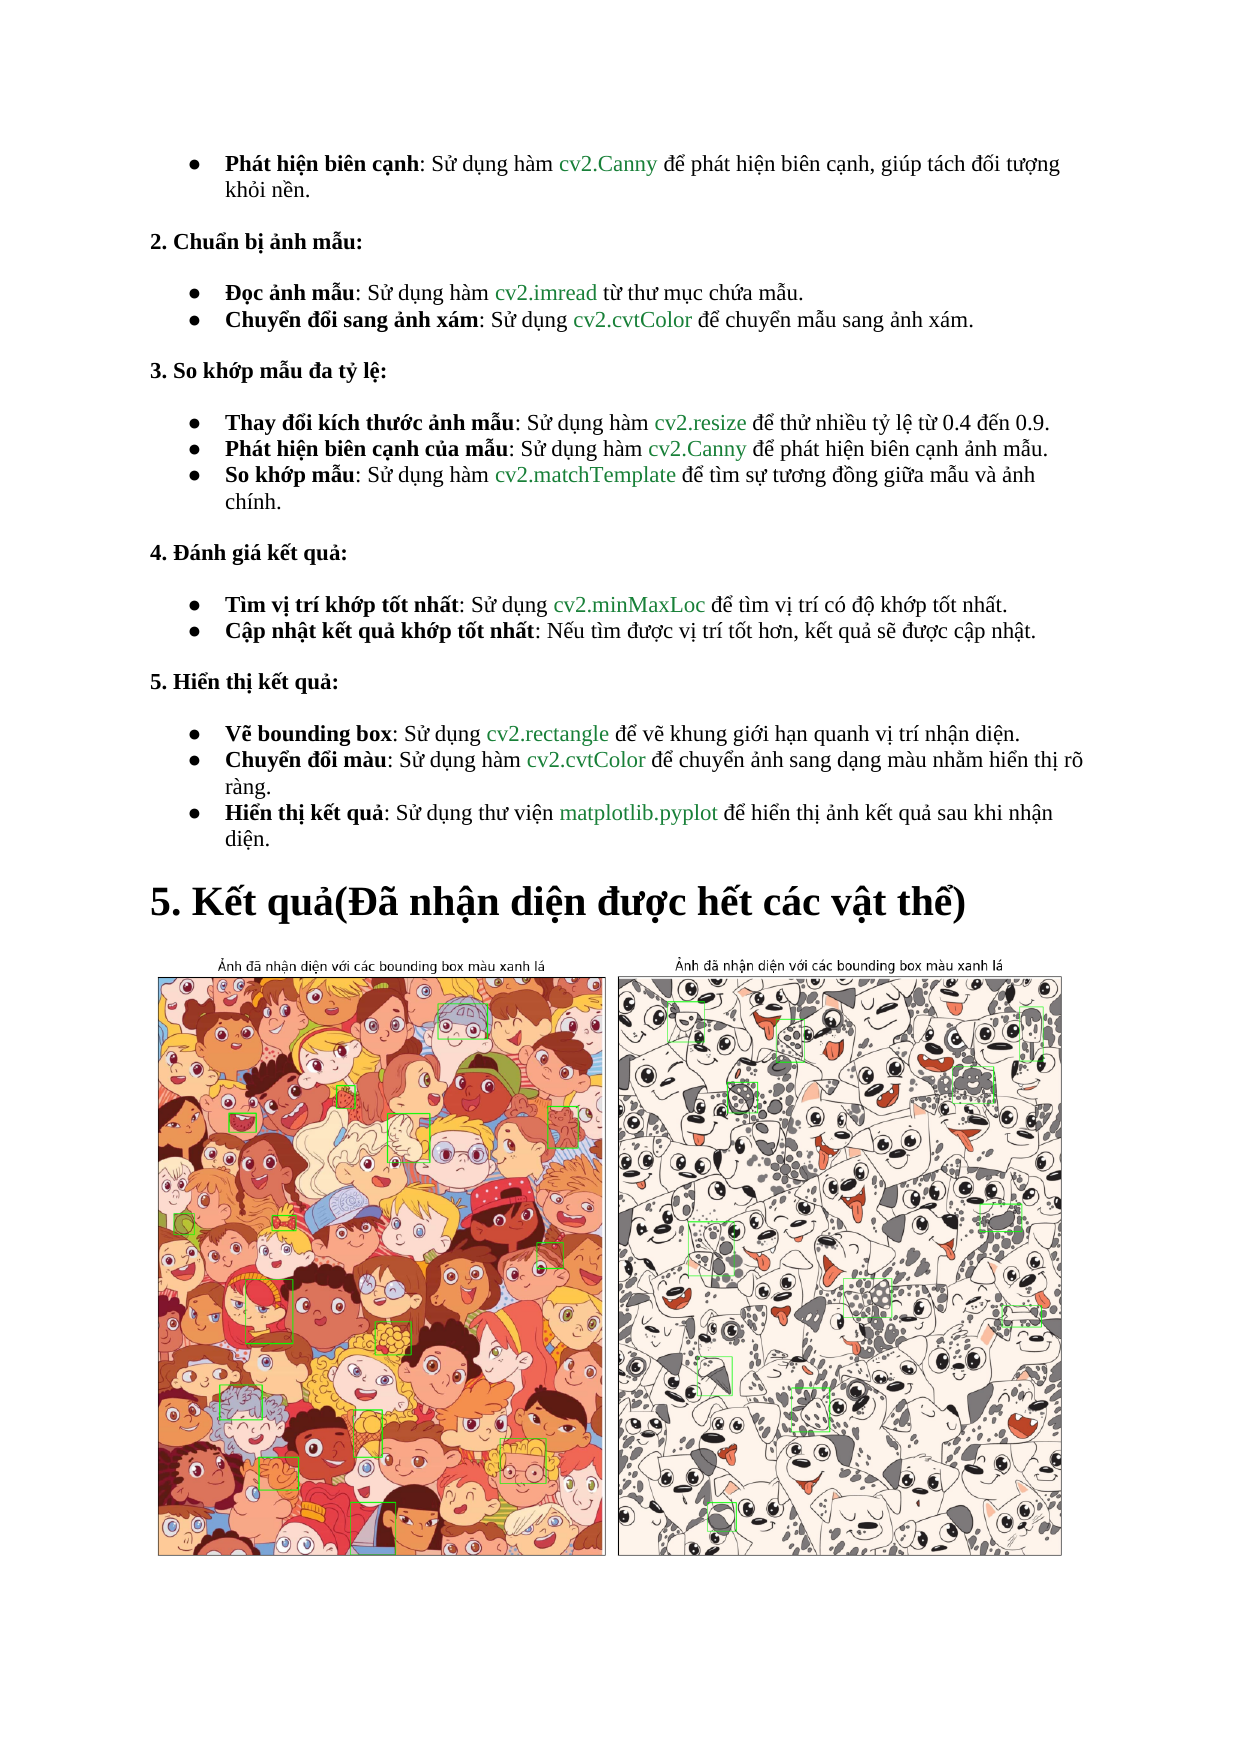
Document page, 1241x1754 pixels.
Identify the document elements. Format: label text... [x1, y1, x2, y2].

subtitle 5. Hiển thị kết quả: [150, 668, 1090, 695]
picture [150, 949, 1068, 1562]
list So khớp mẫu: Sử dụng hàm cv2.matchTemplate để tìm sự tương đồng giữa mẫu và ảnh chính. [187, 461, 1090, 514]
list Phát hiện biên cạnh của mẫu: Sử dụng hàm cv2.Canny để phát hiện biên cạnh ảnh mẫu. [187, 435, 1090, 461]
list Chuyển đổi màu: Sử dụng hàm cv2.cvtColor để chuyển ảnh sang dạng màu nhằm hiển thị rõ ràng. [187, 746, 1090, 799]
list Đọc ảnh mẫu: Sử dụng hàm cv2.imread từ thư mục chứa mẫu. [187, 279, 1090, 306]
list Phát hiện biên cạnh: Sử dụng hàm cv2.Canny để phát hiện biên cạnh, giúp tách đối tượng khỏi nền. [187, 150, 1090, 203]
subtitle 2. Chuẩn bị ảnh mẫu: [150, 228, 1090, 254]
list Tìm vị trí khớp tốt nhất: Sử dụng cv2.minMaxLoc để tìm vị trí có độ khớp tốt nhất. [187, 591, 1090, 617]
subtitle 3. So khớp mẫu đa tỷ lệ: [150, 357, 1090, 383]
list Thay đổi kích thước ảnh mẫu: Sử dụng hàm cv2.resize để thử nhiều tỷ lệ từ 0.4 đến 0.9. [187, 408, 1090, 435]
subtitle 5. Kết quả(Đã nhận diện được hết các vật thể) [150, 877, 1090, 925]
list Cập nhật kết quả khớp tốt nhất: Nếu tìm được vị trí tốt hơn, kết quả sẽ được cập nhật. [187, 617, 1090, 643]
list Vẽ bounding box: Sử dụng cv2.rectangle để vẽ khung giới hạn quanh vị trí nhận diện. [187, 720, 1090, 746]
list Hiển thị kết quả: Sử dụng thư viện matplotlib.pyplot để hiển thị ảnh kết quả sau khi nhận diện. [187, 799, 1090, 852]
subtitle 4. Đánh giá kết quả: [150, 539, 1090, 566]
list Chuyển đổi sang ảnh xám: Sử dụng cv2.cvtColor để chuyển mẫu sang ảnh xám. [187, 306, 1090, 332]
